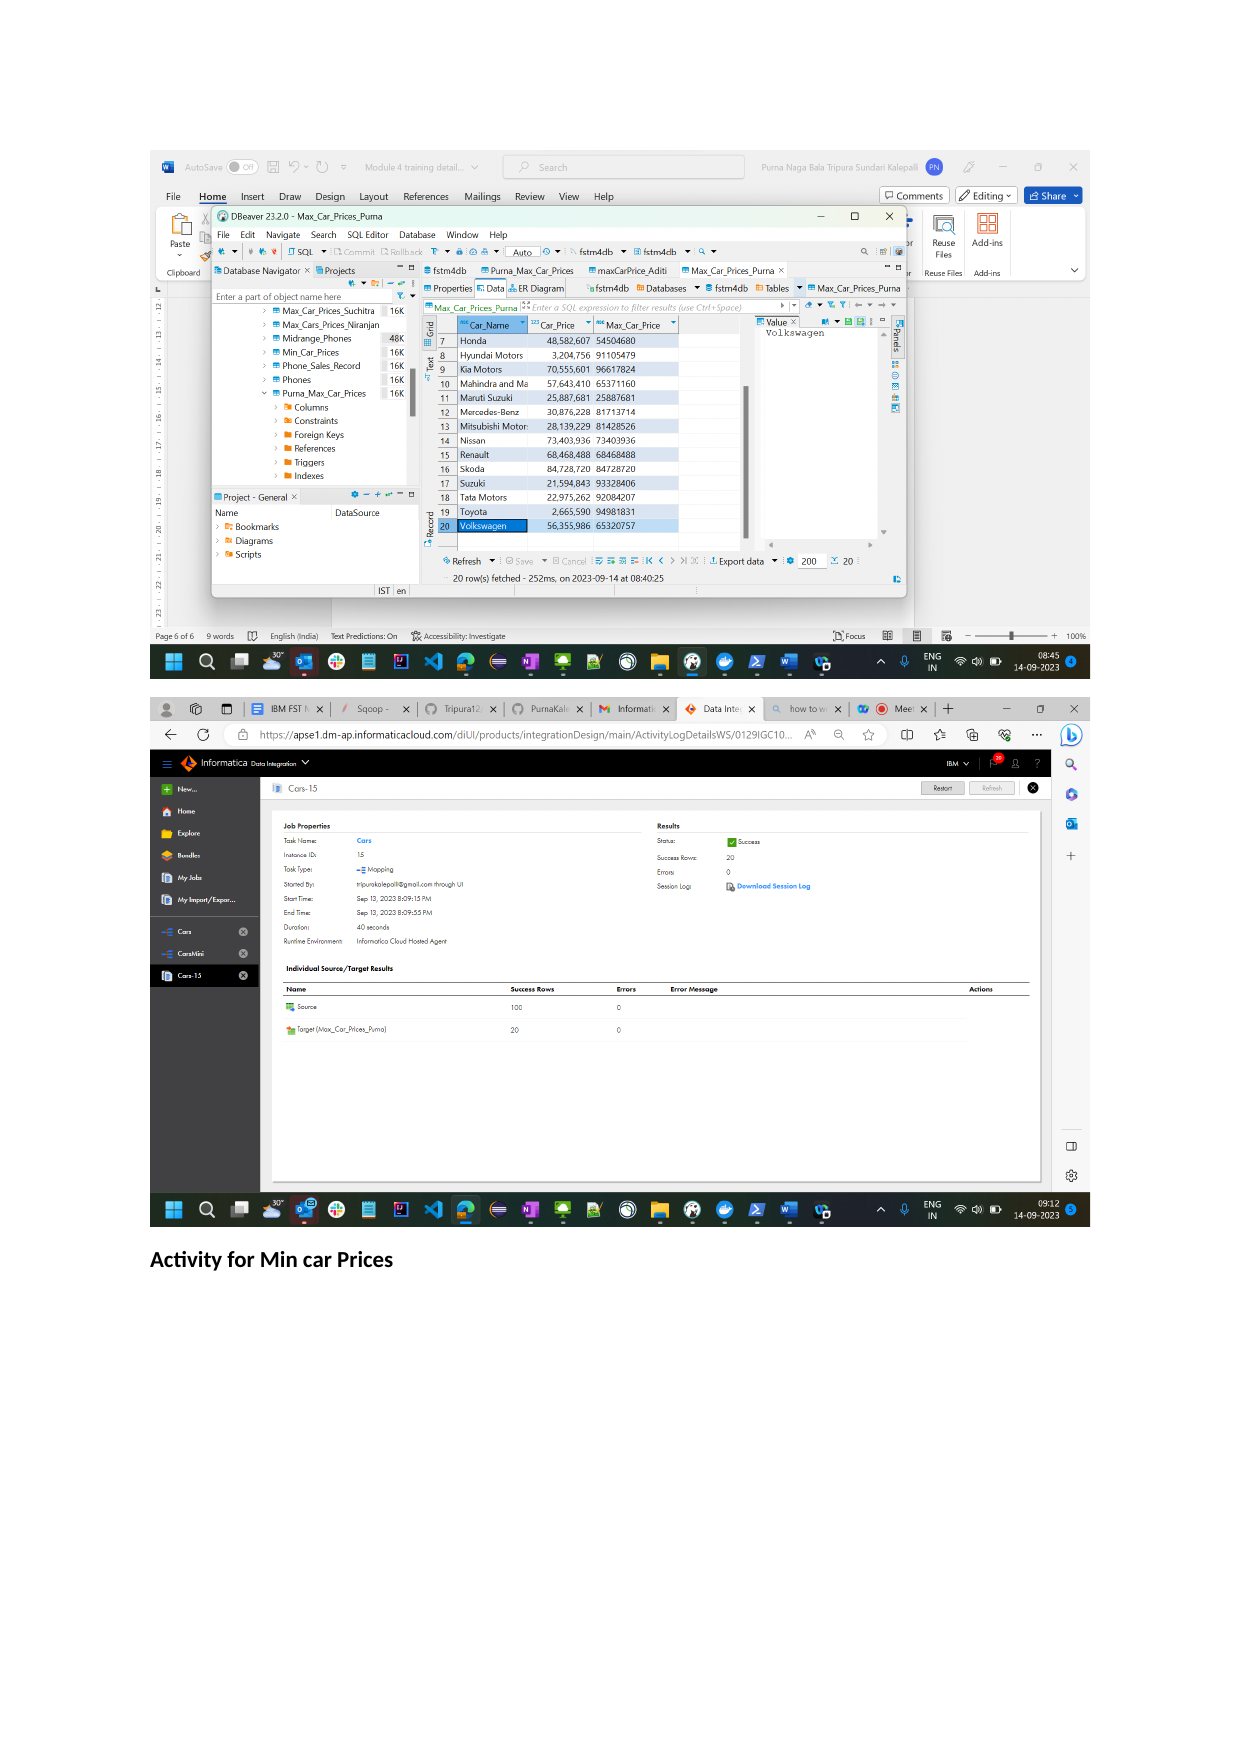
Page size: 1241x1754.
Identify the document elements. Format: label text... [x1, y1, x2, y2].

picture [150, 697, 1091, 1227]
picture [150, 150, 1091, 679]
text Activity for Min car Prices [150, 1245, 1090, 1273]
